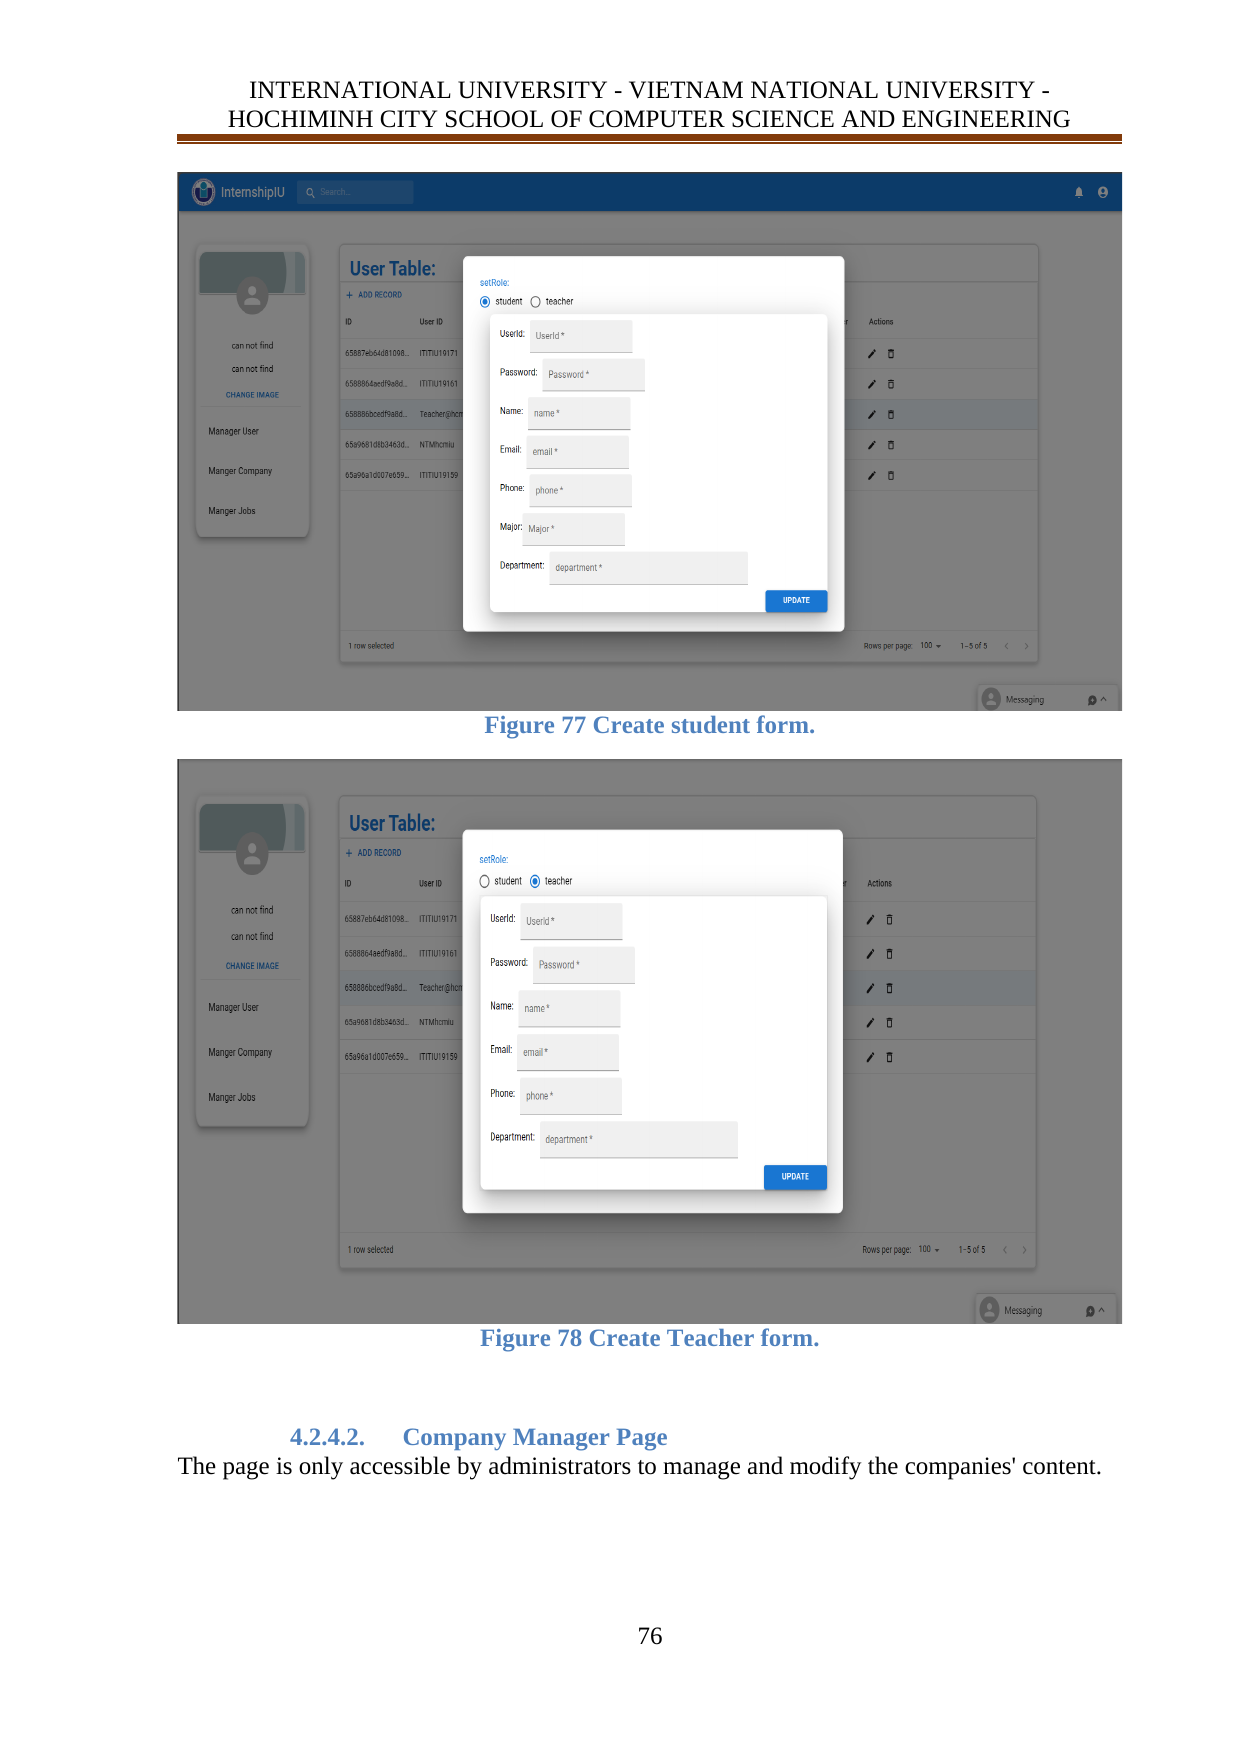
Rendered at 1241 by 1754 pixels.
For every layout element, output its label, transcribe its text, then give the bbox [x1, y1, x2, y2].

text The page is only accessible by administrators to manage and modify the companies' content. [177, 1451, 1122, 1480]
picture [177, 759, 1123, 1324]
text Figure 77 Create student form. [177, 711, 1122, 739]
subtitle Company Manager Page [290, 1422, 1122, 1451]
picture [177, 172, 1123, 711]
text Figure 78 Create Teacher form. [177, 1324, 1122, 1352]
